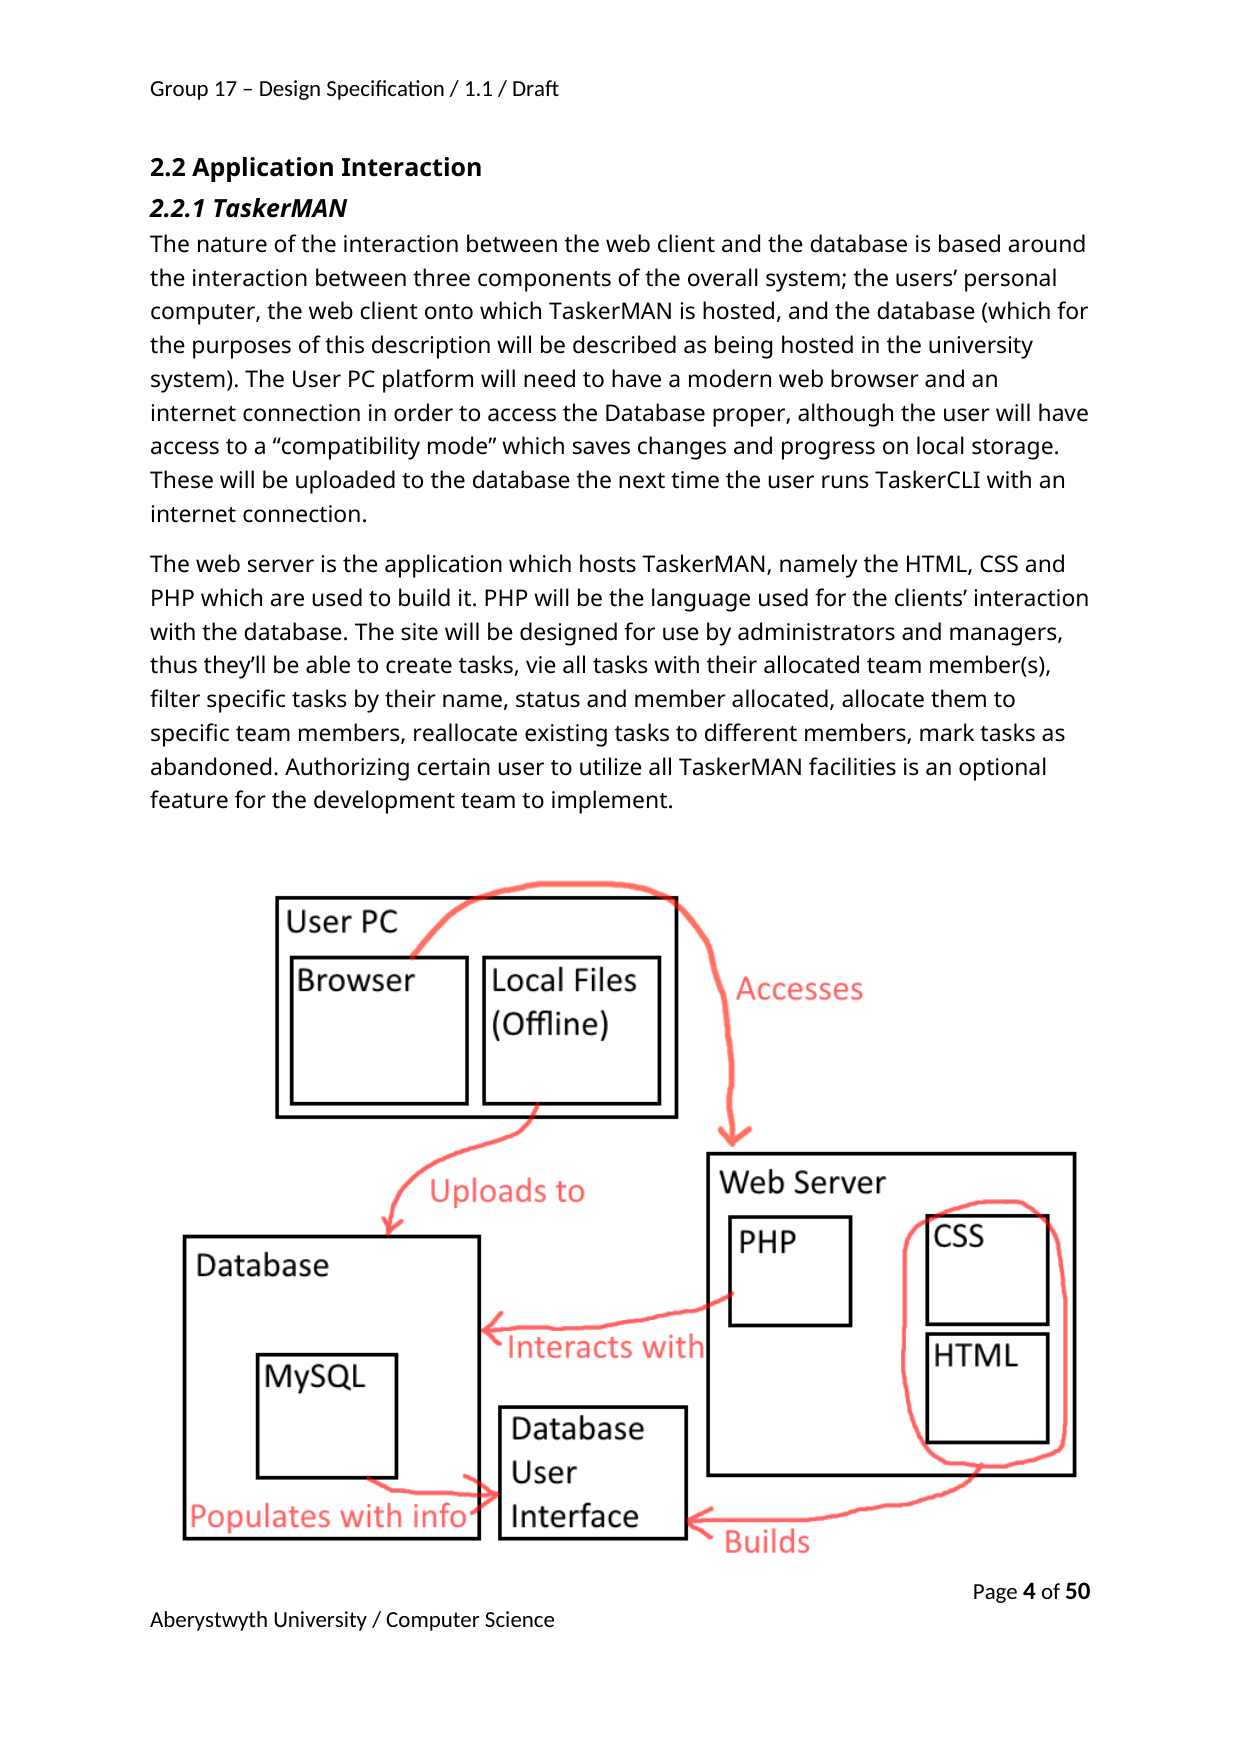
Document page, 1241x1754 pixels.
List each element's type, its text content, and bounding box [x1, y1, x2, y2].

text The web server is the application which hosts TaskerMAN, namely the HTML, CSS and PHP which are used to build it. PHP will be the language used for the clients’ interaction with the database. The site will be designed for use by administrators and managers, thus they’ll be able to create tasks, vie all tasks with their allocated team member(s), filter specific tasks by their name, status and member allocated, allocate them to specific team members, reallocate existing tasks to different members, mark tasks as abandoned. Authorizing certain user to utilize all TaskerMAN facilities is an optional feature for the development team to implement. [150, 548, 1090, 816]
picture [150, 834, 1124, 1565]
subtitle 2.2 Application Interaction [150, 150, 1090, 184]
text The nature of the interaction between the web client and the database is based around the interaction between three components of the overall system; the users’ personal computer, the web client onto which TaskerMAN is hosted, and the database (which for the purposes of this description will be described as being hosted in the university system). The User PC platform will need to have a modern web browser and an internet connection in order to access the Database proper, although the user will have access to a “compatibility mode” which saves changes and progress on local storage. These will be uploaded to the database the next time the user runs TaskerCLI with an internet connection. [150, 228, 1090, 529]
subtitle 2.2.1 TaskerMAN [150, 191, 1090, 225]
